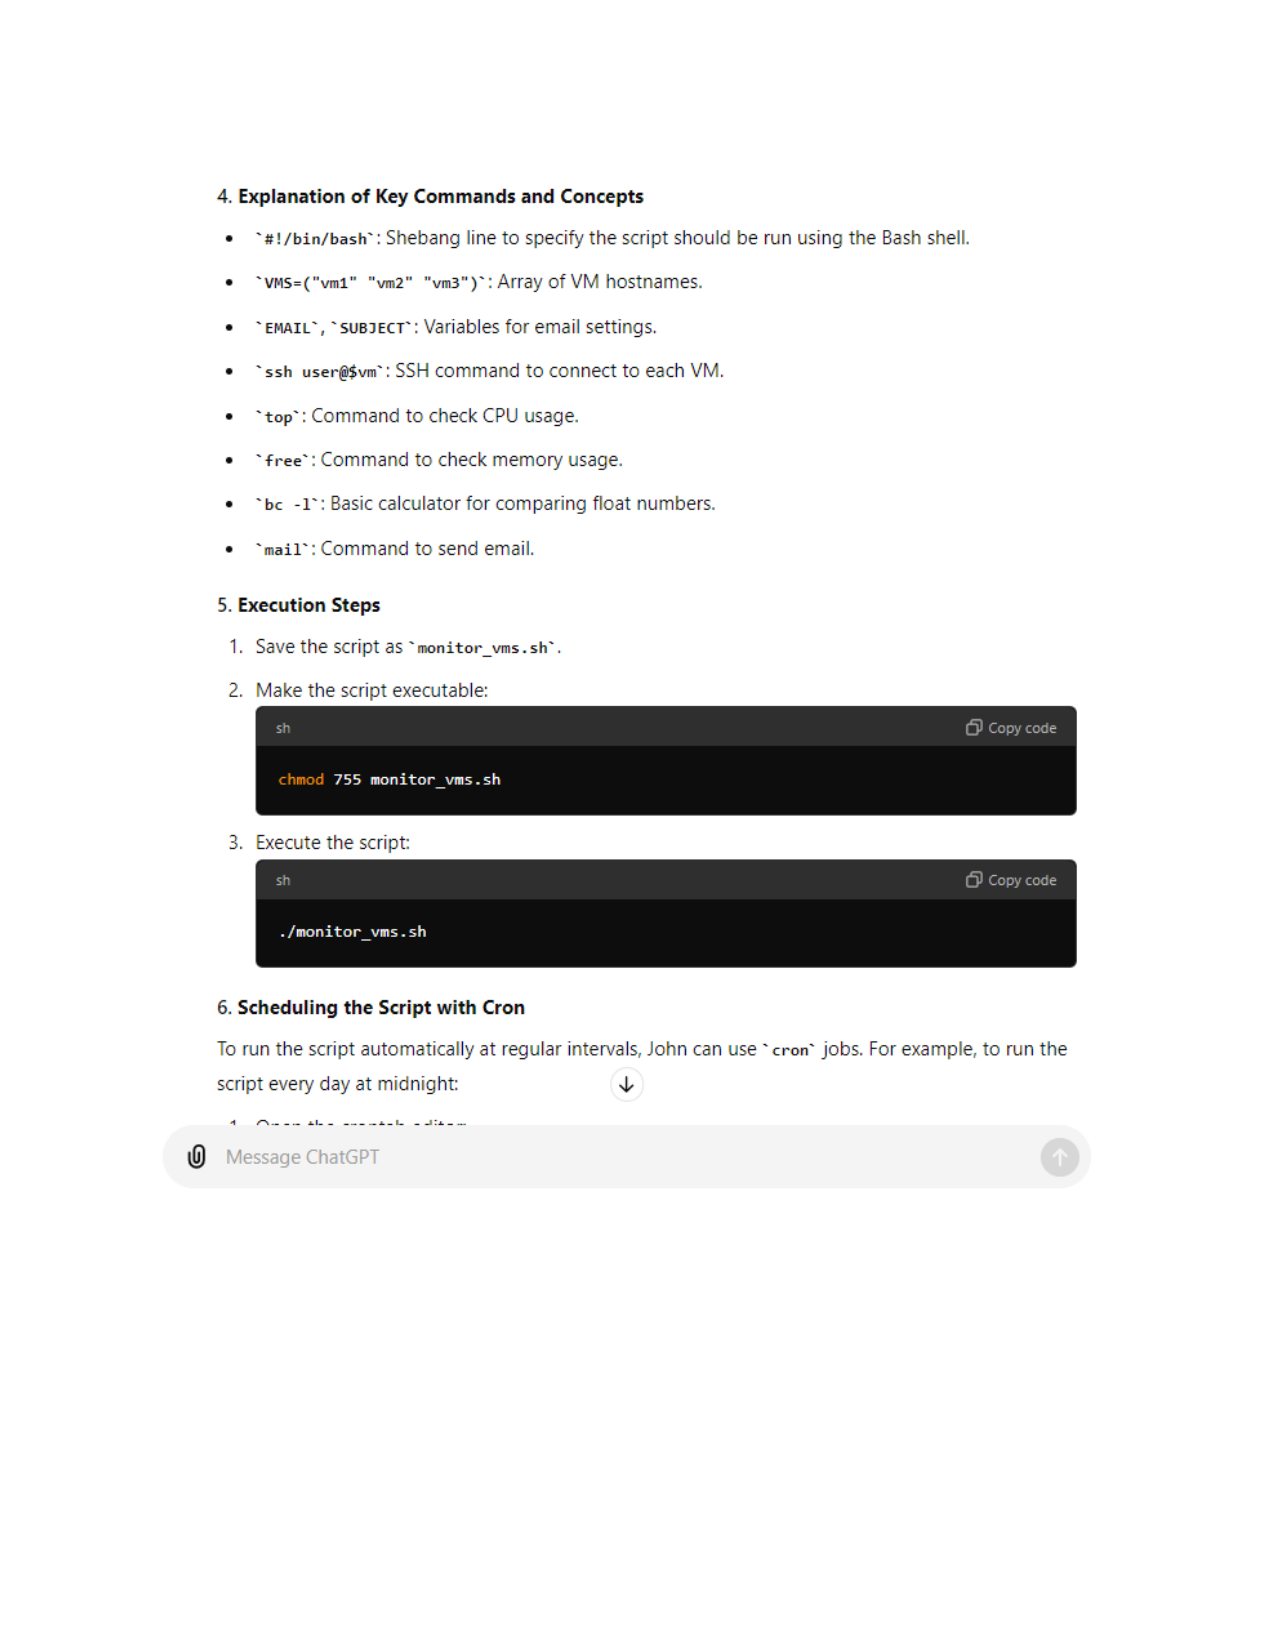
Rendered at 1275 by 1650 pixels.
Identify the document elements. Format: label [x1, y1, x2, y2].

picture [150, 150, 1125, 1200]
